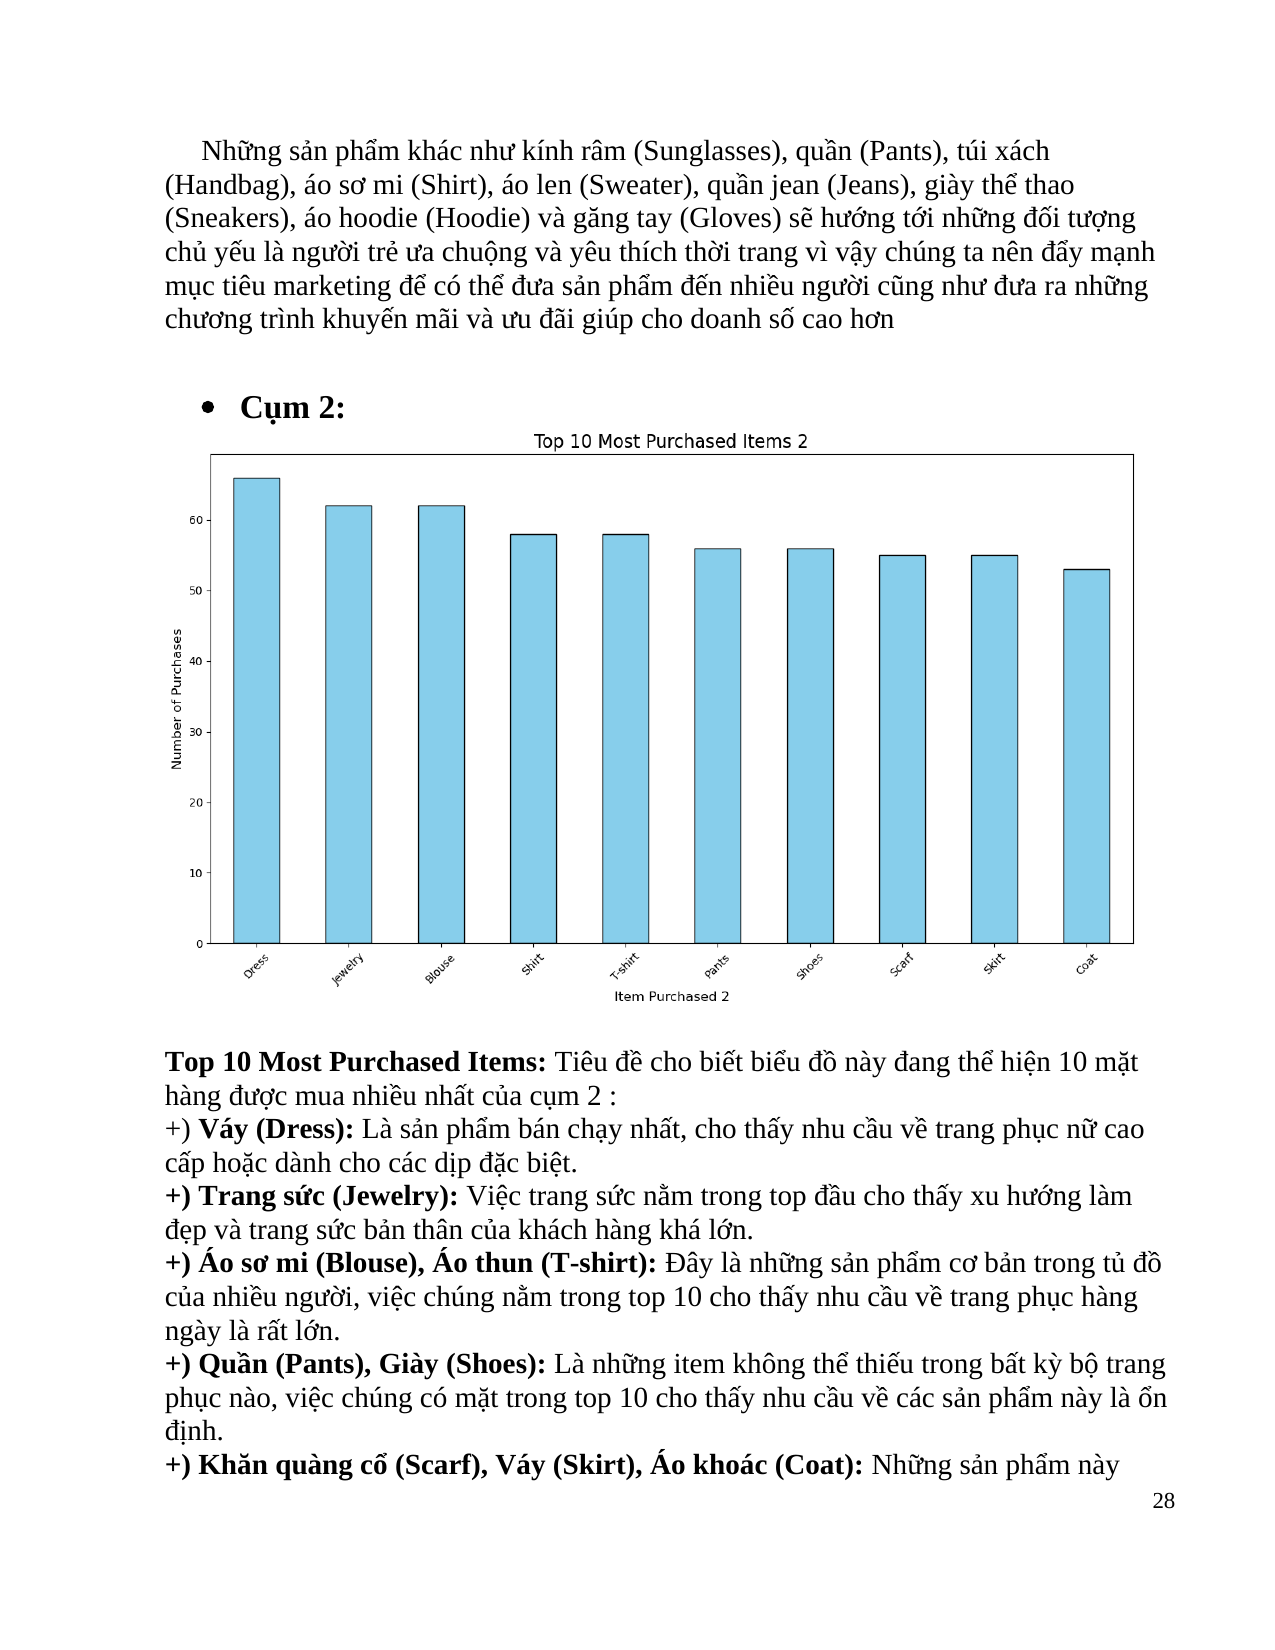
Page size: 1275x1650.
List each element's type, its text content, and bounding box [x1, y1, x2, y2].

text Top 10 Most Purchased Items: Tiêu đề cho biết biểu đồ này đang thể hiện 10 mặt hàng được mua nhiều nhất của cụm 2 : [164, 1044, 1175, 1111]
text +) Quần (Pants), Giày (Shoes): Là những item không thể thiếu trong bất kỳ bộ trang phục nào, việc chúng có mặt trong top 10 cho thấy nhu cầu về các sản phẩm này là ổn định. [164, 1346, 1175, 1447]
text +) Váy (Dress): Là sản phẩm bán chạy nhất, cho thấy nhu cầu về trang phục nữ cao cấp hoặc dành cho các dịp đặc biệt. [164, 1111, 1175, 1178]
text Những sản phẩm khác như kính râm (Sunglasses), quần (Pants), túi xách (Handbag), áo sơ mi (Shirt), áo len (Sweater), quần jean (Jeans), giày thể thao (Sneakers), áo hoodie (Hoodie) và găng tay (Gloves) sẽ hướng tới những đối tượng chủ yếu là người trẻ ưa chuộng và yêu thích thời trang vì vậy chúng ta nên đẩy mạnh mục tiêu marketing để có thể đưa sản phẩm đến nhiều người cũng như đưa ra những chương trình khuyến mãi và ưu đãi giúp cho doanh số cao hơn [164, 133, 1175, 335]
text +) Áo sơ mi (Blouse), Áo thun (T-shirt): Đây là những sản phẩm cơ bản trong tủ đồ của nhiều người, việc chúng nằm trong top 10 cho thấy nhu cầu về trang phục hàng ngày là rất lớn. [164, 1246, 1175, 1346]
text +) Trang sức (Jewelry): Việc trang sức nằm trong top đầu cho thấy xu hướng làm đẹp và trang sức bản thân của khách hàng khá lớn. [164, 1178, 1175, 1246]
list Cụm 2: [202, 387, 1175, 426]
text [164, 1447, 1175, 1480]
picture [164, 425, 1140, 1011]
